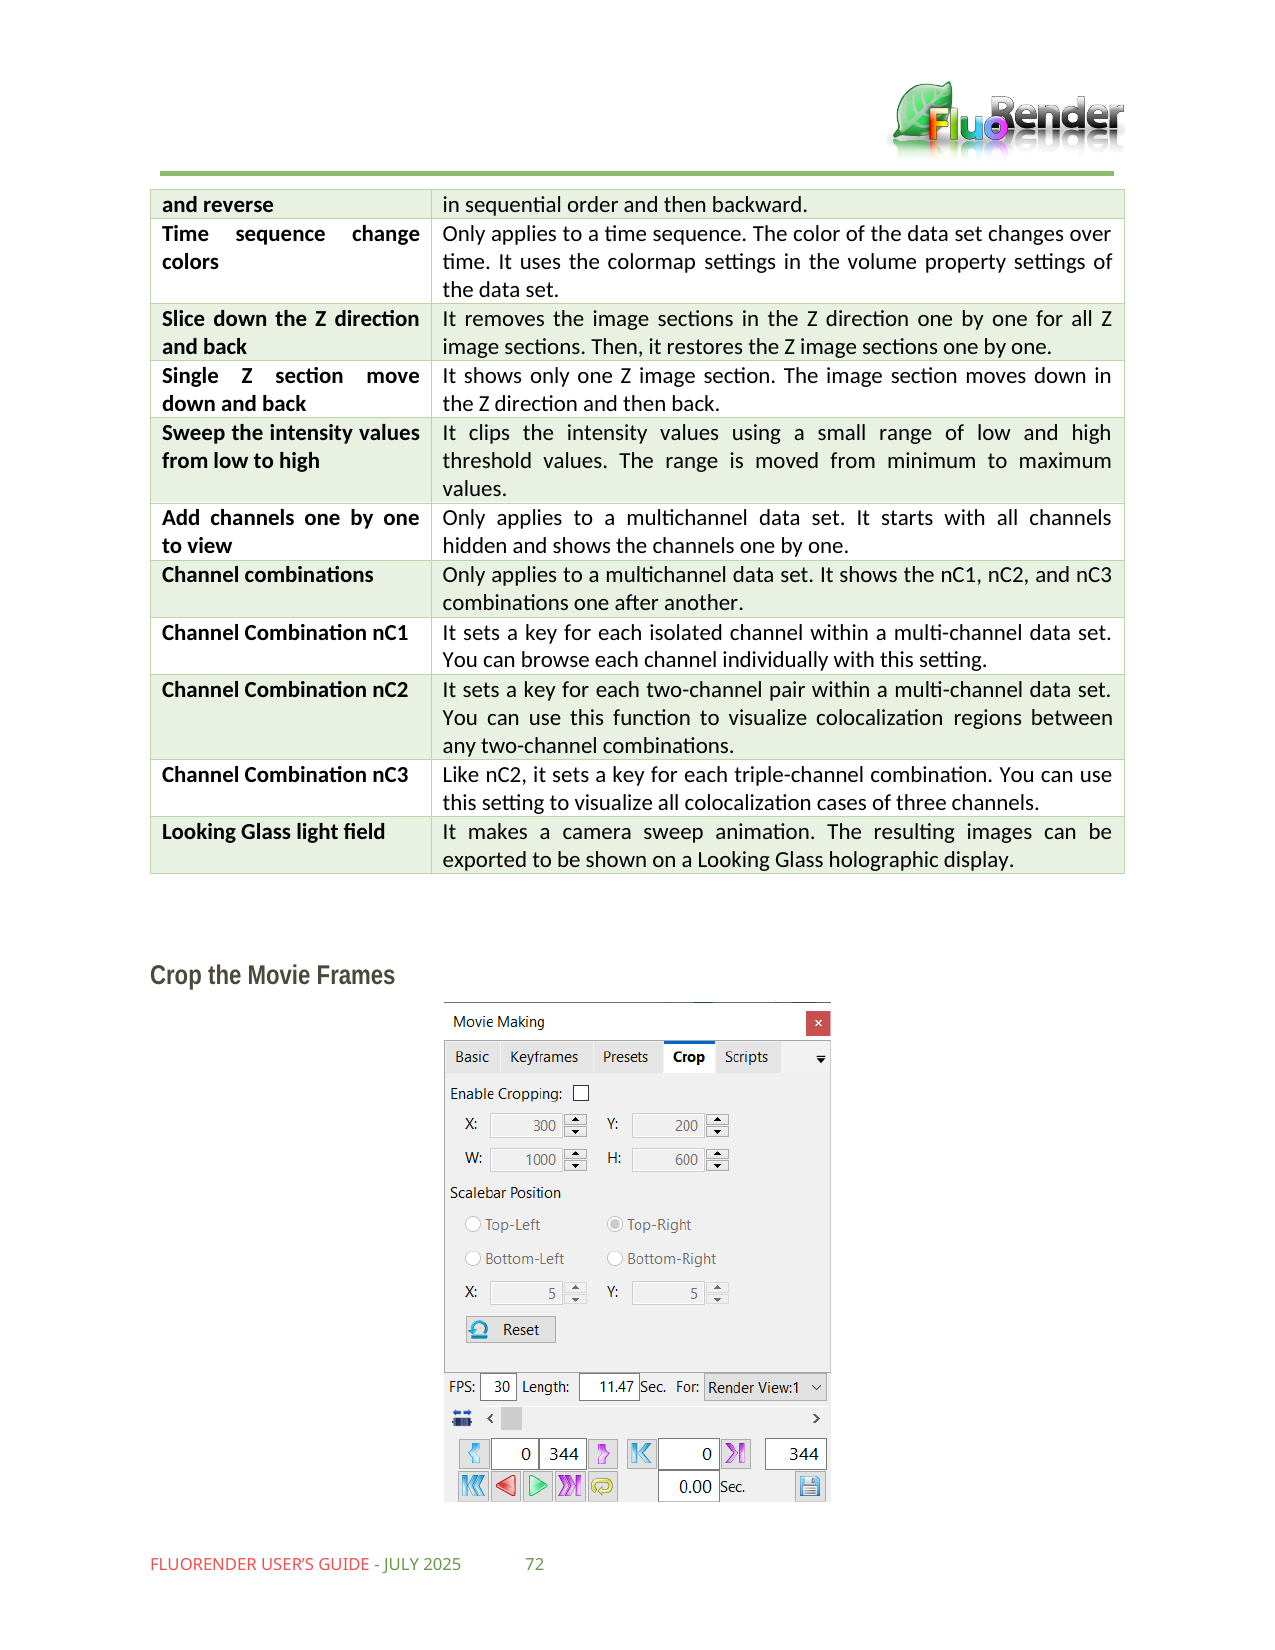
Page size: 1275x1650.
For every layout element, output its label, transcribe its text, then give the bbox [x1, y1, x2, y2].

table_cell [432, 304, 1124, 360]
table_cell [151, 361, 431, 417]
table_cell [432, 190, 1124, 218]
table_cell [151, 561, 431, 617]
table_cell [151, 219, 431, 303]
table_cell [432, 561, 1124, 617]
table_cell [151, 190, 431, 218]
picture [444, 1002, 831, 1502]
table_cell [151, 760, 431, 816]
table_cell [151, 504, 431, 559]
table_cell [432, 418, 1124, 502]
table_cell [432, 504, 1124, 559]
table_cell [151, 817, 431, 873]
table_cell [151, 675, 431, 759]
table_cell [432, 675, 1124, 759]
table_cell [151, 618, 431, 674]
picture [887, 75, 1125, 165]
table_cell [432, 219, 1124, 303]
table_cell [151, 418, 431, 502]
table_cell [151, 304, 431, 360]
subtitle Crop the Movie Frames [150, 959, 1125, 990]
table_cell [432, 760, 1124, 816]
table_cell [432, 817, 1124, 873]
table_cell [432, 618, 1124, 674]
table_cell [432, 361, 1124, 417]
